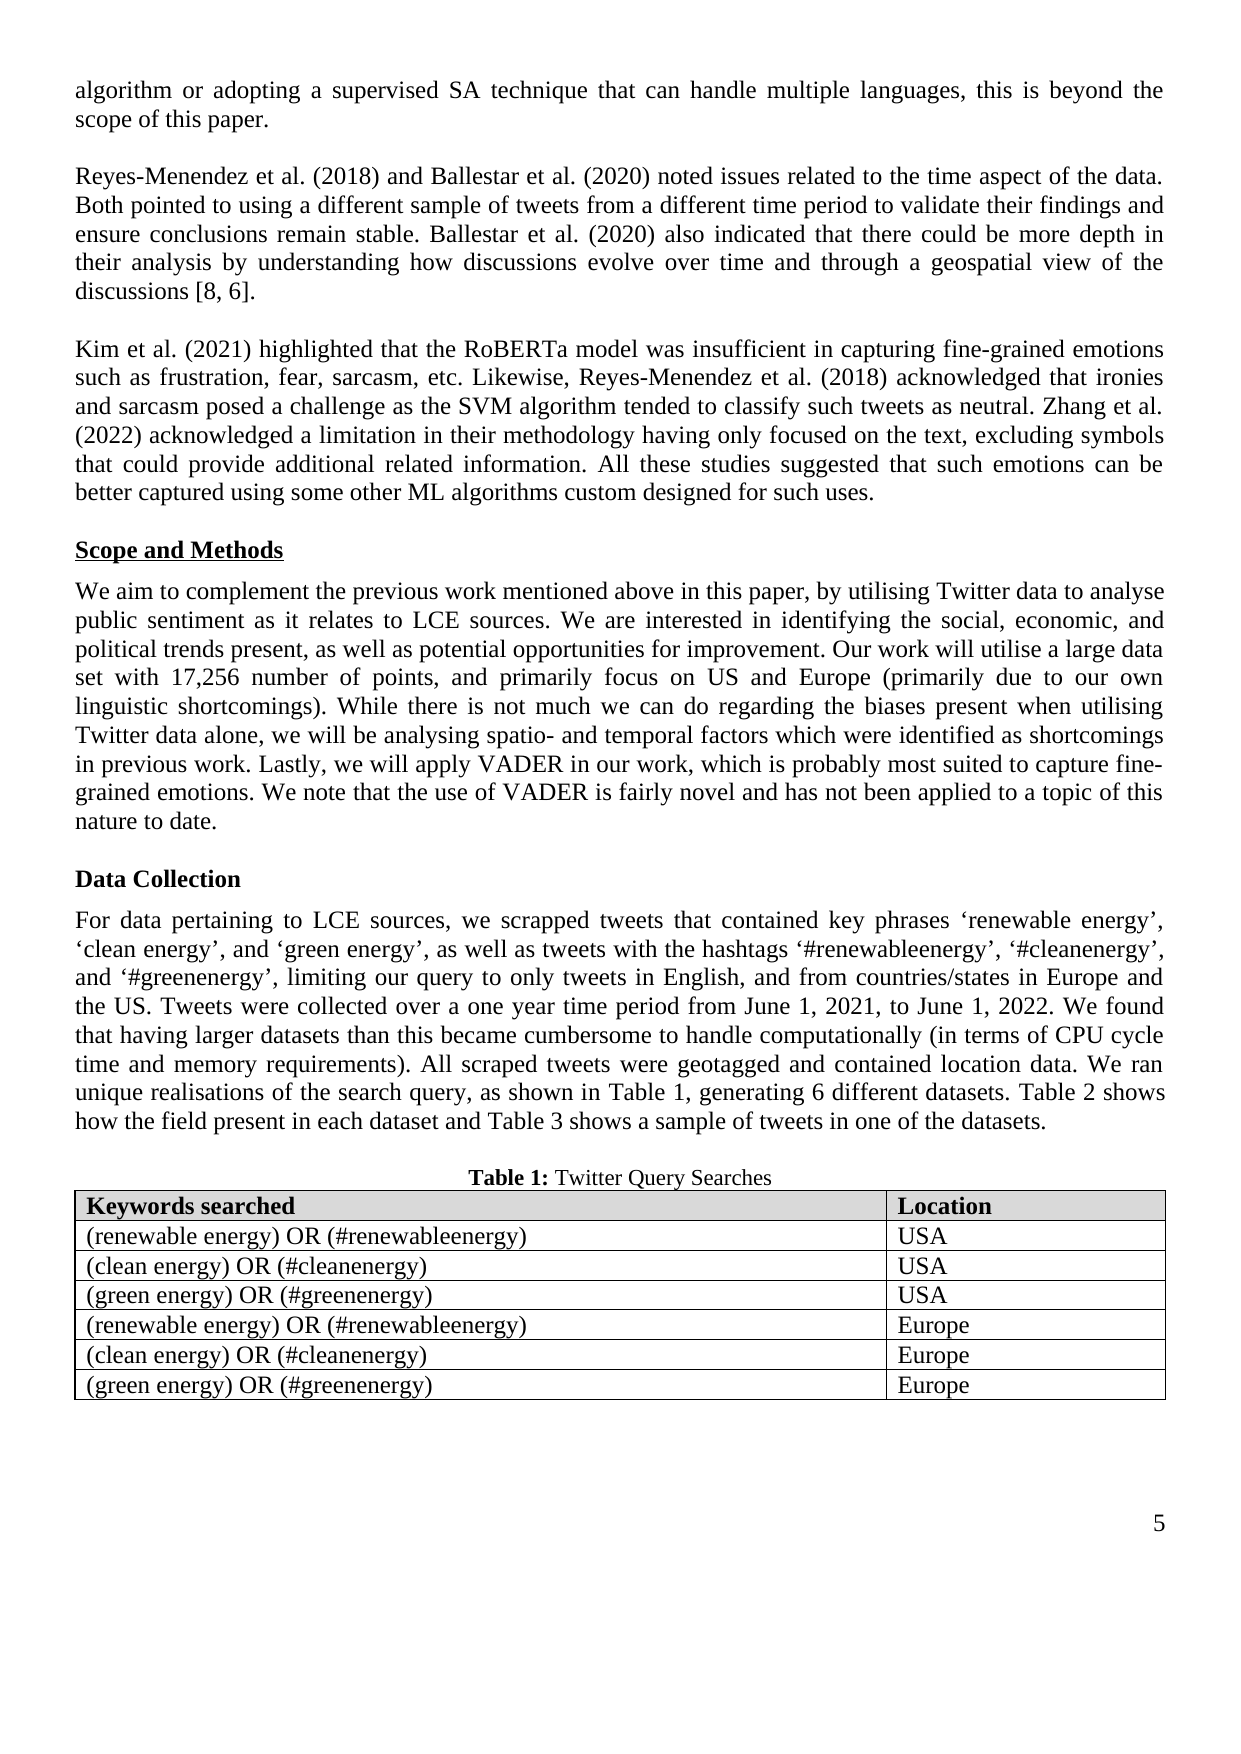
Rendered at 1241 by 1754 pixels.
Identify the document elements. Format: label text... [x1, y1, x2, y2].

table_cell (green energy) OR (#greenenergy) [76, 1281, 886, 1309]
text For data pertaining to LCE sources, we scrapped tweets that contained key phrases ‘renewable energy’, ‘clean energy’, and ‘green energy’, as well as tweets with the hashtags ‘#renewableenergy’, ‘#cleanenergy’, and ‘#greenenergy’, limiting our query to only tweets in English, and from countries/states in Europe and the US. Tweets were collected over a one year time period from June 1, 2021, to June 1, 2022. We found that having larger datasets than this became cumbersome to handle computationally (in terms of CPU cycle time and memory requirements). All scraped tweets were geotagged and contained location data. We ran unique realisations of the search query, as shown in Table 1, generating 6 different datasets. Table 2 shows how the field present in each dataset and Table 3 shows a sample of tweets in one of the datasets. [75, 905, 1165, 1135]
table_cell (clean energy) OR (#cleanenergy) [76, 1340, 886, 1369]
table_cell Europe [887, 1370, 1165, 1399]
table_header Location [887, 1191, 1165, 1220]
text We aim to complement the previous work mentioned above in this paper, by utilising Twitter data to analyse public sentiment as it relates to LCE sources. We are interested in identifying the social, economic, and political trends present, as well as potential opportunities for improvement. Our work will utilise a large data set with 17,256 number of points, and primarily focus on US and Europe (primarily due to our own linguistic shortcomings). While there is not much we can do regarding the biases present when utilising Twitter data alone, we will be analysing spatio- and temporal factors which were identified as shortcomings in previous work. Lastly, we will apply VADER in our work, which is probably most suited to capture fine-grained emotions. We note that the use of VADER is fairly novel and has not been applied to a topic of this nature to date. [75, 576, 1165, 835]
table_header Keywords searched [76, 1191, 886, 1220]
table_cell (renewable energy) OR (#renewableenergy) [76, 1310, 886, 1339]
table_cell (clean energy) OR (#cleanenergy) [76, 1251, 886, 1279]
subtitle Scope and Methods [75, 535, 1165, 564]
table_cell USA [887, 1281, 1165, 1309]
table_cell Europe [887, 1310, 1165, 1339]
table_cell (green energy) OR (#greenenergy) [76, 1370, 886, 1399]
text Kim et al. (2021) highlighted that the RoBERTa model was insufficient in capturing fine-grained emotions such as frustration, fear, sarcasm, etc. Likewise, Reyes-Menendez et al. (2018) acknowledged that ironies and sarcasm posed a challenge as the SVM algorithm tended to classify such tweets as neutral. Zhang et al. (2022) acknowledged a limitation in their methodology having only focused on the text, excluding symbols that could provide additional related information. All these studies suggested that such emotions can be better captured using some other ML algorithms custom designed for such uses. [75, 334, 1165, 506]
table_cell (renewable energy) OR (#renewableenergy) [76, 1221, 886, 1250]
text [75, 75, 1165, 132]
text Reyes-Menendez et al. (2018) and Ballestar et al. (2020) noted issues related to the time aspect of the data. Both pointed to using a different sample of tweets from a different time period to validate their findings and ensure conclusions remain stable. Ballestar et al. (2020) also indicated that there could be more depth in their analysis by understanding how discussions evolve over time and through a geospatial view of the discussions . [75, 161, 1165, 305]
text Table 1: Twitter Query Searches [75, 1164, 1165, 1190]
table_cell Europe [887, 1340, 1165, 1369]
subtitle Data Collection [75, 864, 1165, 892]
table_cell USA [887, 1251, 1165, 1279]
table_cell USA [887, 1221, 1165, 1250]
